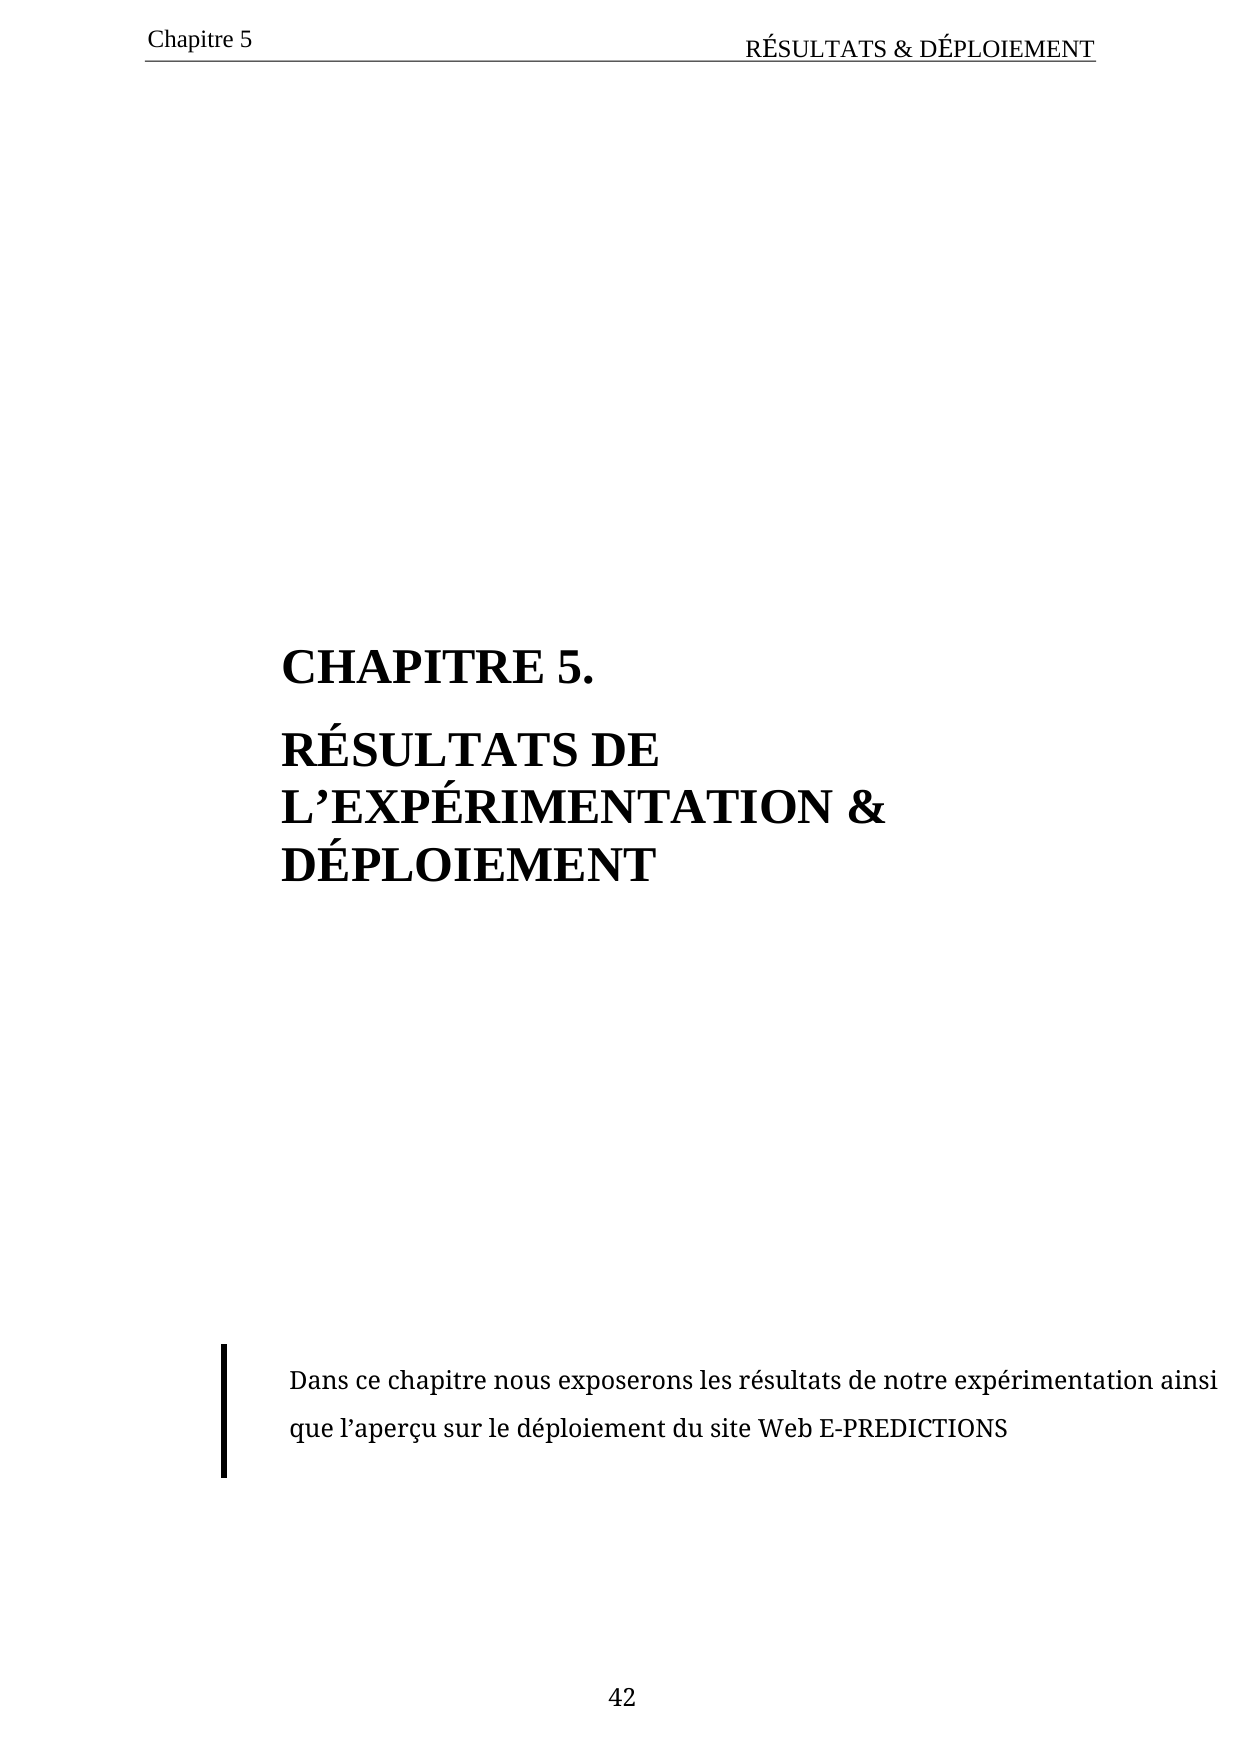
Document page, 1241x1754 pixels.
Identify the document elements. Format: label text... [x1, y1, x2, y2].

subtitle CHAPITRE 5. [281, 637, 1219, 694]
text RÉSULTATS DE [281, 719, 1219, 777]
text Dans ce chapitre nous exposerons les résultats de notre expérimentation ainsi [289, 1362, 1219, 1397]
text L’EXPÉRIMENTATION & DÉPLOIEMENT [281, 777, 888, 892]
text que l’aperçu sur le déploiement du site Web E-PREDICTIONS [289, 1411, 1219, 1445]
